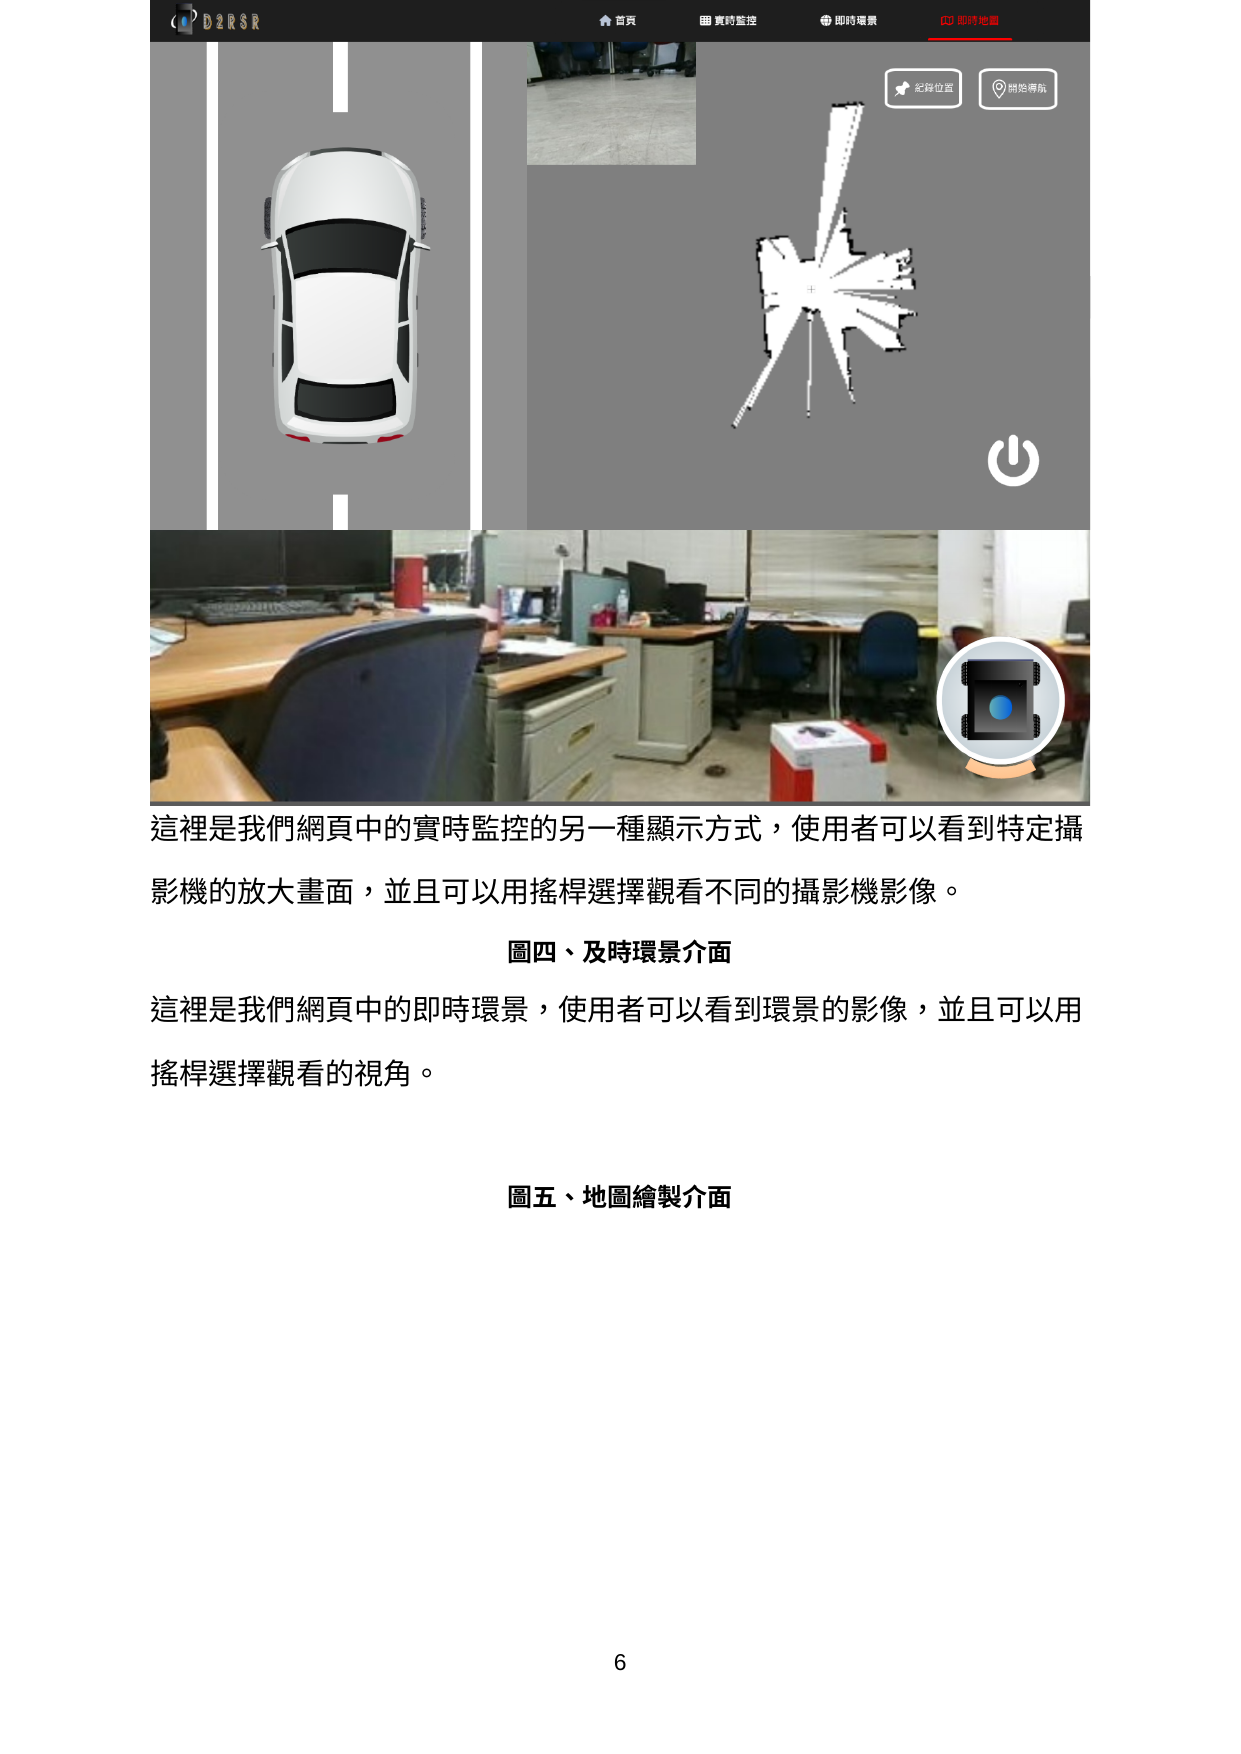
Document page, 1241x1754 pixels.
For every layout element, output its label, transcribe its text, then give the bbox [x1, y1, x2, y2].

text 圖四、及時環景介面 [150, 932, 1090, 969]
picture [150, 0, 1091, 806]
text 這裡是我們網頁中的實時監控的另一種顯示方式，使用者可以看到特定攝影機的放大畫面，並且可以用搖桿選擇觀看不同的攝影機影像。 [150, 806, 1090, 911]
text 這裡是我們網頁中的即時環景，使用者可以看到環景的影像，並且可以用搖桿選擇觀看的視角。 [150, 987, 1090, 1092]
text 圖五、地圖繪製介面 [150, 1177, 1090, 1213]
